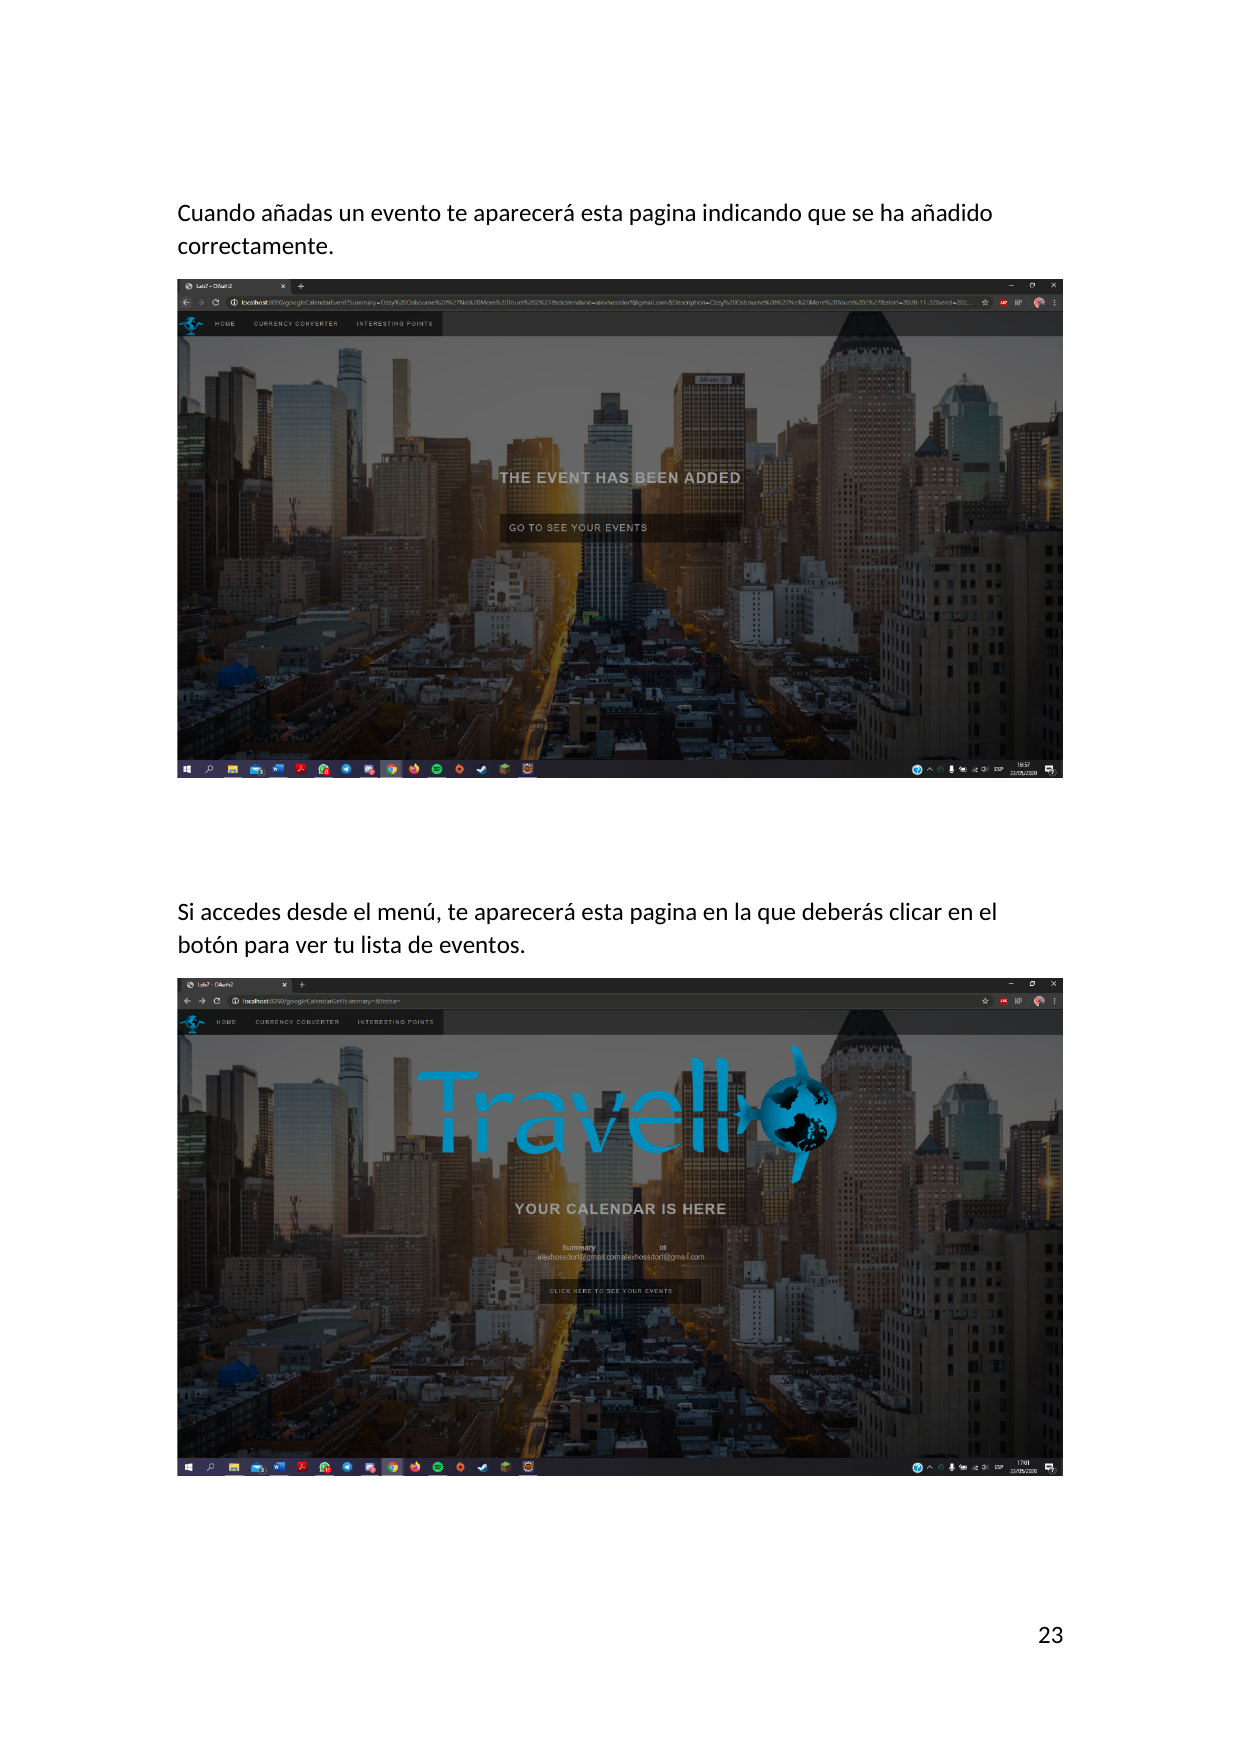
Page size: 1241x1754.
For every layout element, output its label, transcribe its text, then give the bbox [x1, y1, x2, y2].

picture [177, 978, 1063, 1476]
text Cuando añadas un evento te aparecerá esta pagina indicando que se ha añadido correctamente. [177, 197, 1063, 261]
text Si accedes desde el menú, te aparecerá esta pagina en la que deberás clicar en el botón para ver tu lista de eventos. [177, 896, 1063, 959]
picture [177, 279, 1063, 778]
